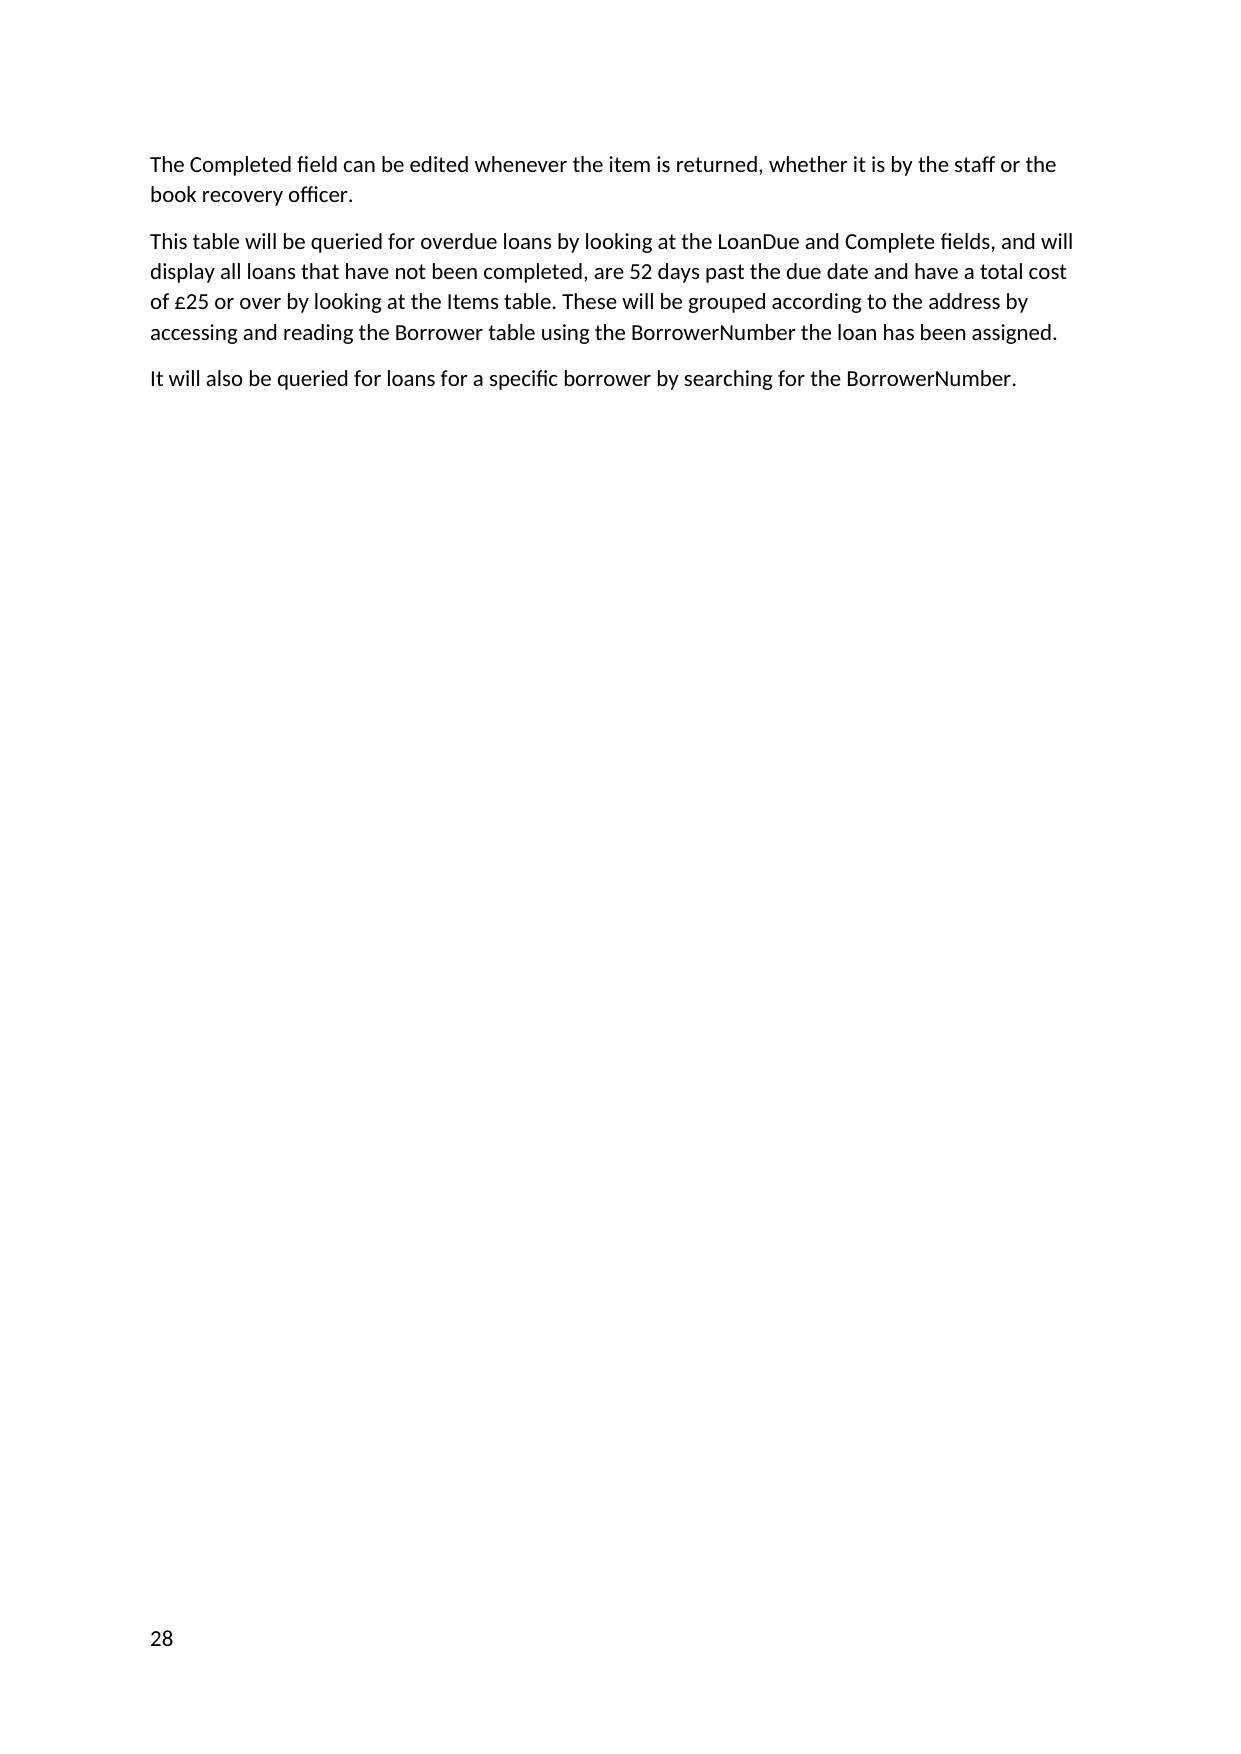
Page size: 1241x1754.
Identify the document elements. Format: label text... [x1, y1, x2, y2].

text It will also be queried for loans for a specific borrower by searching for the BorrowerNumber. [150, 364, 1090, 393]
text The Completed field can be edited whenever the item is returned, whether it is by the staff or the book recovery officer. [150, 150, 1090, 208]
text This table will be queried for overdue loans by looking at the LoanDue and Complete fields, and will display all loans that have not been completed, are 52 days past the due date and have a total cost of £25 or over by looking at the Items table. These will be grouped according to the address by accessing and reading the Borrower table using the BorrowerNumber the loan has been assigned. [150, 227, 1090, 346]
